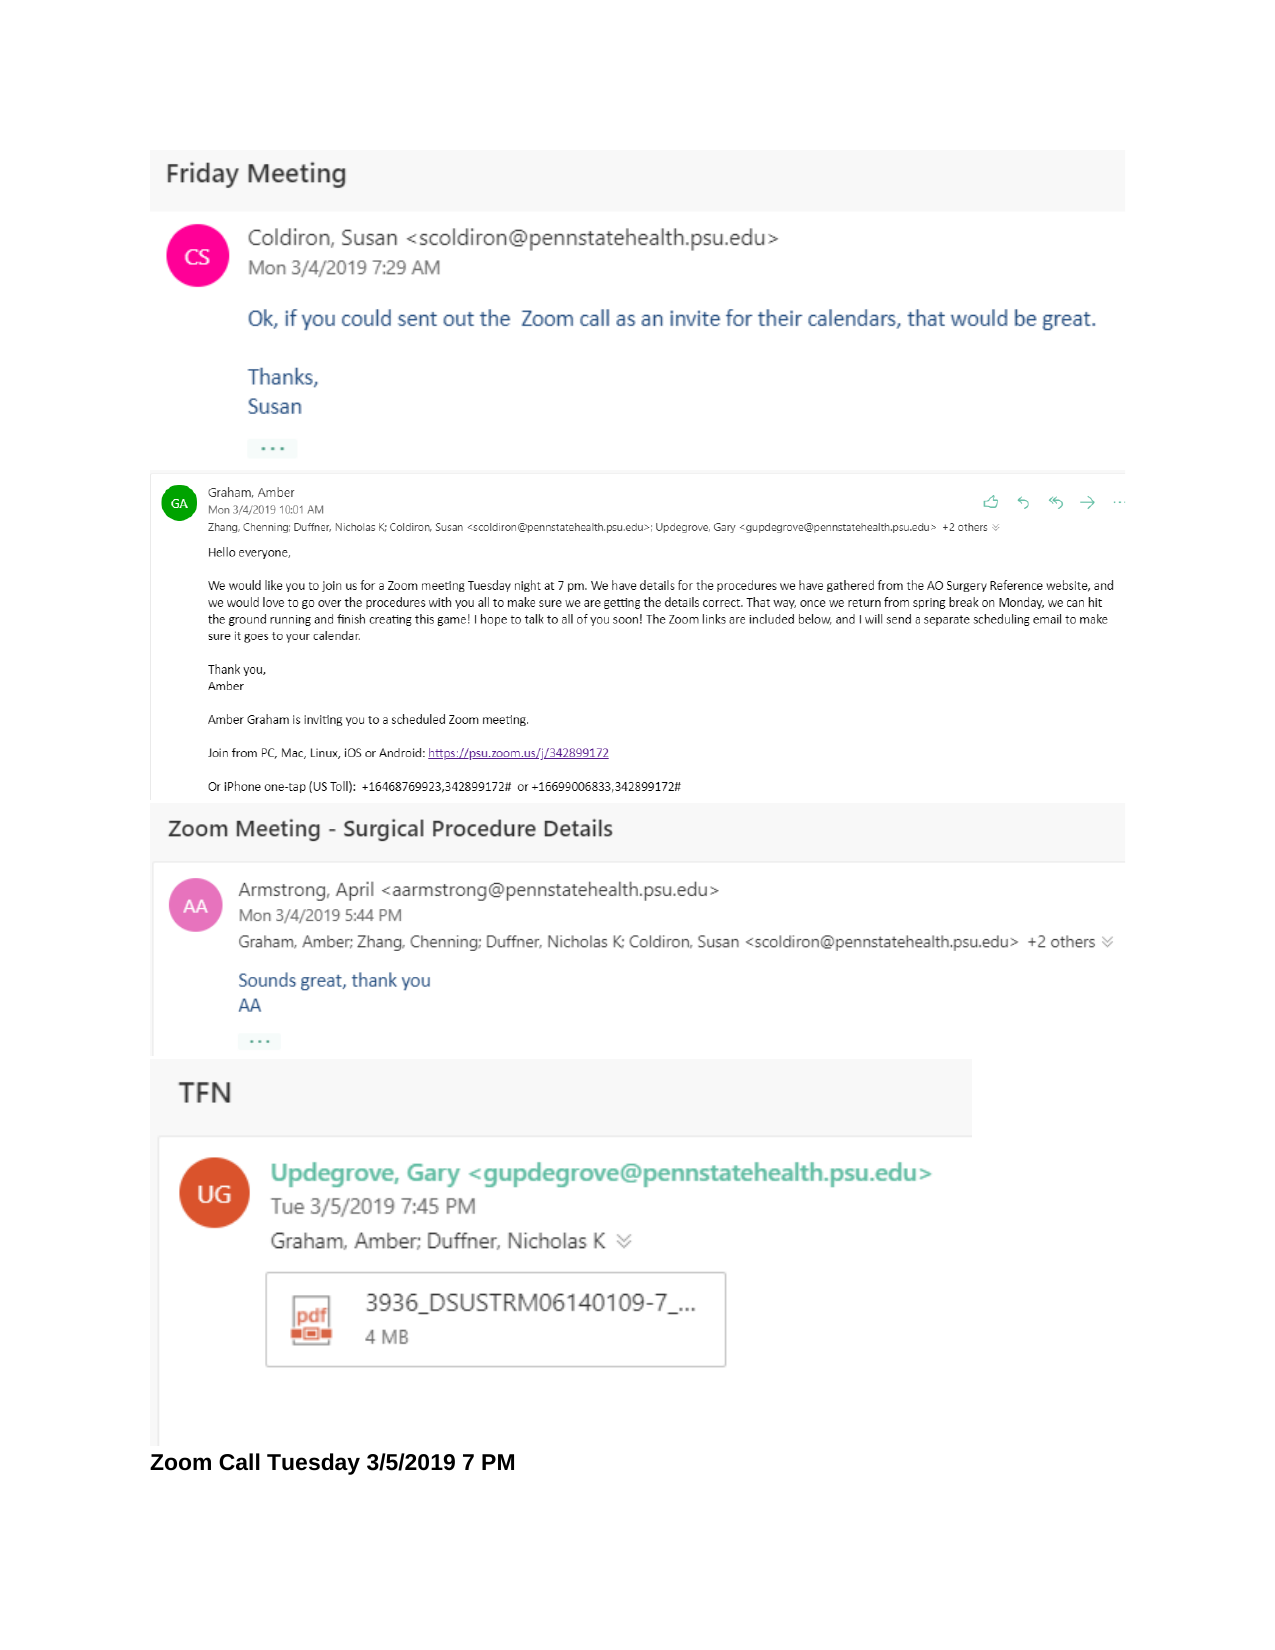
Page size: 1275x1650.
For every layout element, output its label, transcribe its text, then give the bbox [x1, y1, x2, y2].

picture [150, 803, 1125, 1056]
text Zoom Call Tuesday 3/5/2019 7 PM [150, 1449, 1125, 1476]
picture [150, 470, 1125, 800]
picture [150, 150, 1125, 467]
picture [150, 1059, 972, 1446]
